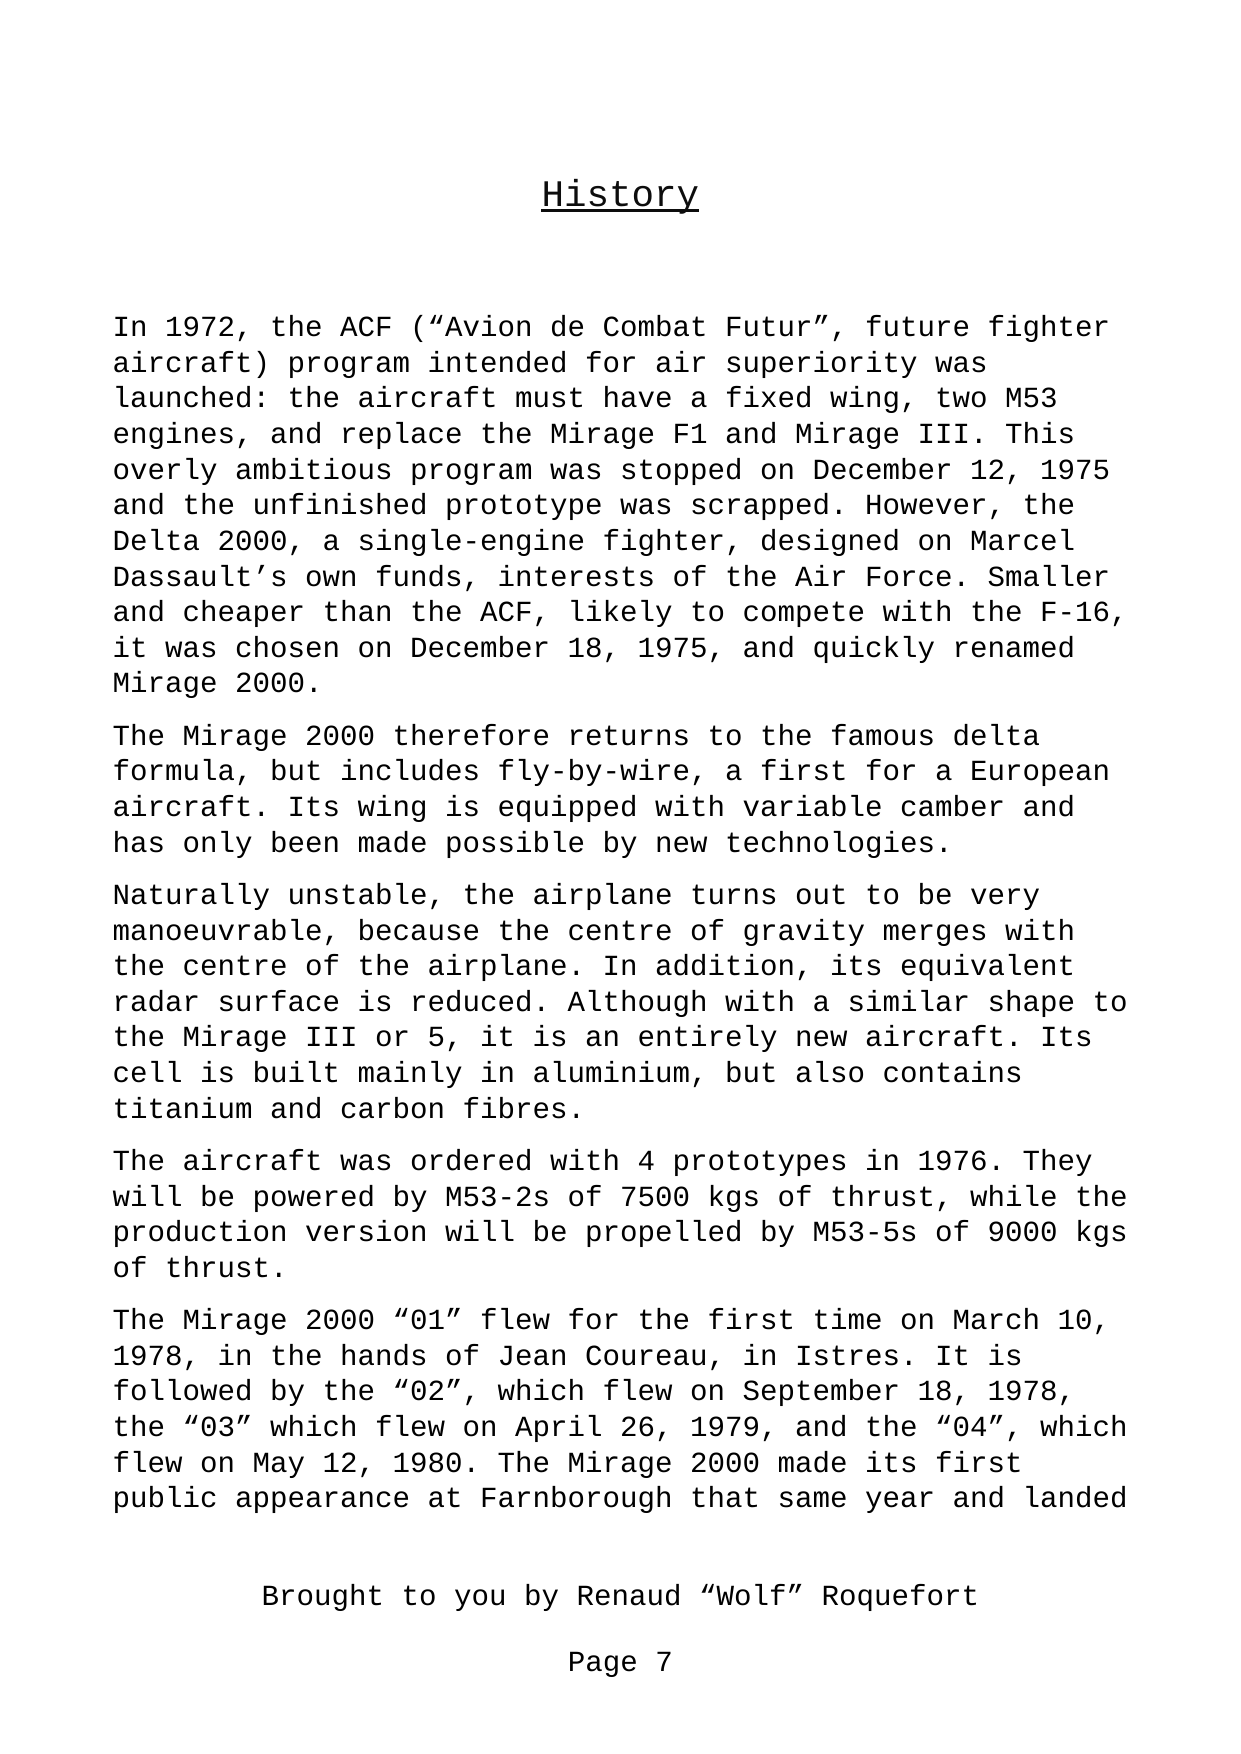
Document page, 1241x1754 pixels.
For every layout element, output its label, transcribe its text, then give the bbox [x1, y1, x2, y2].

text The Mirage 2000 therefore returns to the famous delta formula, but includes fly-by-wire, a first for a European aircraft. Its wing is equipped with variable camber and has only been made possible by new technologies. [112, 721, 1128, 861]
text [112, 1305, 1128, 1516]
text The aircraft was ordered with 4 prototypes in 1976. They will be powered by M53-2s of 7500 kgs of thrust, while the production version will be propelled by M53-5s of 9000 kgs of thrust. [112, 1146, 1128, 1286]
text Naturally unstable, the airplane turns out to be very manoeuvrable, because the centre of gravity merges with the centre of the airplane. In addition, its equivalent radar surface is reduced. Although with a similar shape to the Mirage III or 5, it is an entirely new aircraft. Its cell is built mainly in aluminium, but also contains titanium and carbon fibres. [112, 880, 1128, 1127]
subtitle History [112, 175, 1128, 217]
text In 1972, the ACF (“Avion de Combat Futur”, future fighter aircraft) program intended for air superiority was launched: the aircraft must have a fixed wing, two M53 engines, and replace the Mirage F1 and Mirage III. This overly ambitious program was stopped on December 12, 1975 and the unfinished prototype was scrapped. However, the Delta 2000, a single-engine fighter, designed on Marcel Dassault’s own funds, interests of the Air Force. Smaller and cheaper than the ACF, likely to compete with the F-16, it was chosen on December 18, 1975, and quickly renamed Mirage 2000. [112, 312, 1128, 702]
